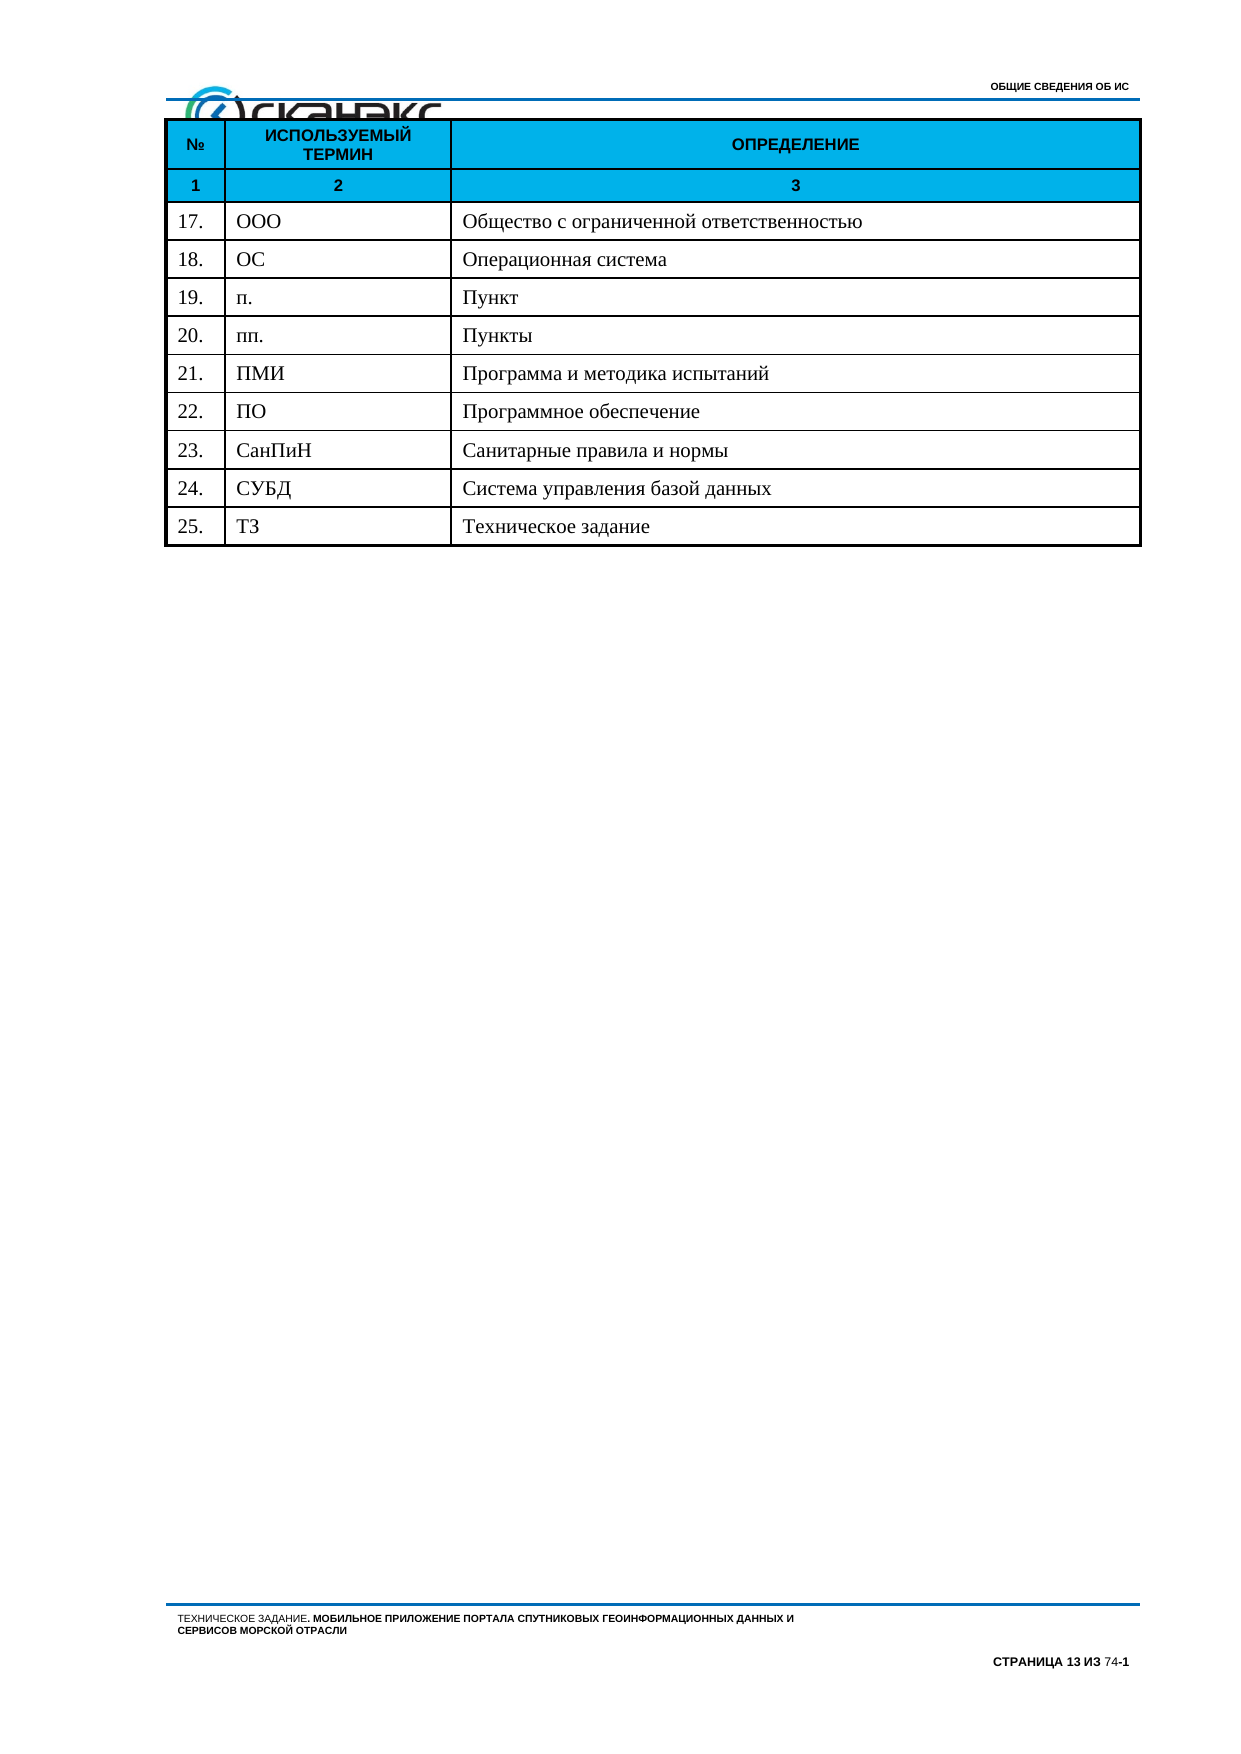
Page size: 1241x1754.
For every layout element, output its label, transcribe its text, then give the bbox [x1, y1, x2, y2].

table_cell [168, 241, 224, 277]
table_cell Система управления базой данных [452, 470, 1139, 506]
table_cell Операционная система [452, 241, 1139, 277]
table_cell Пункт [452, 279, 1139, 315]
table_cell Общество с ограниченной ответственностью [452, 203, 1139, 239]
table_cell 2 [226, 170, 450, 201]
table_cell [168, 431, 224, 468]
picture [177, 101, 452, 118]
table_cell [168, 355, 224, 392]
table_cell Программное обеспечение [452, 393, 1139, 430]
table_header Определение [452, 121, 1139, 168]
table_cell Санитарные правила и нормы [452, 431, 1139, 468]
table_header № [168, 121, 224, 168]
table_cell ТЗ [226, 508, 450, 544]
table_cell ПМИ [226, 355, 450, 392]
table_cell [168, 393, 224, 430]
table_cell [168, 279, 224, 315]
table_cell Пункты [452, 317, 1139, 353]
table_cell [168, 203, 224, 239]
table_cell [168, 508, 224, 544]
picture [177, 74, 452, 98]
table_cell ПО [226, 393, 450, 430]
table_cell 3 [452, 170, 1139, 201]
table_header Используемый термин [226, 121, 450, 168]
table_cell ООО [226, 203, 450, 239]
table_cell Программа и методика испытаний [452, 355, 1139, 392]
table_cell п. [226, 279, 450, 315]
table_cell Техническое задание [452, 508, 1139, 544]
table_cell СанПиН [226, 431, 450, 468]
table_cell 1 [168, 170, 224, 201]
table_cell [168, 470, 224, 506]
table_cell ОС [226, 241, 450, 277]
table_cell пп. [226, 317, 450, 353]
table_cell СУБД [226, 470, 450, 506]
table_cell [168, 317, 224, 353]
